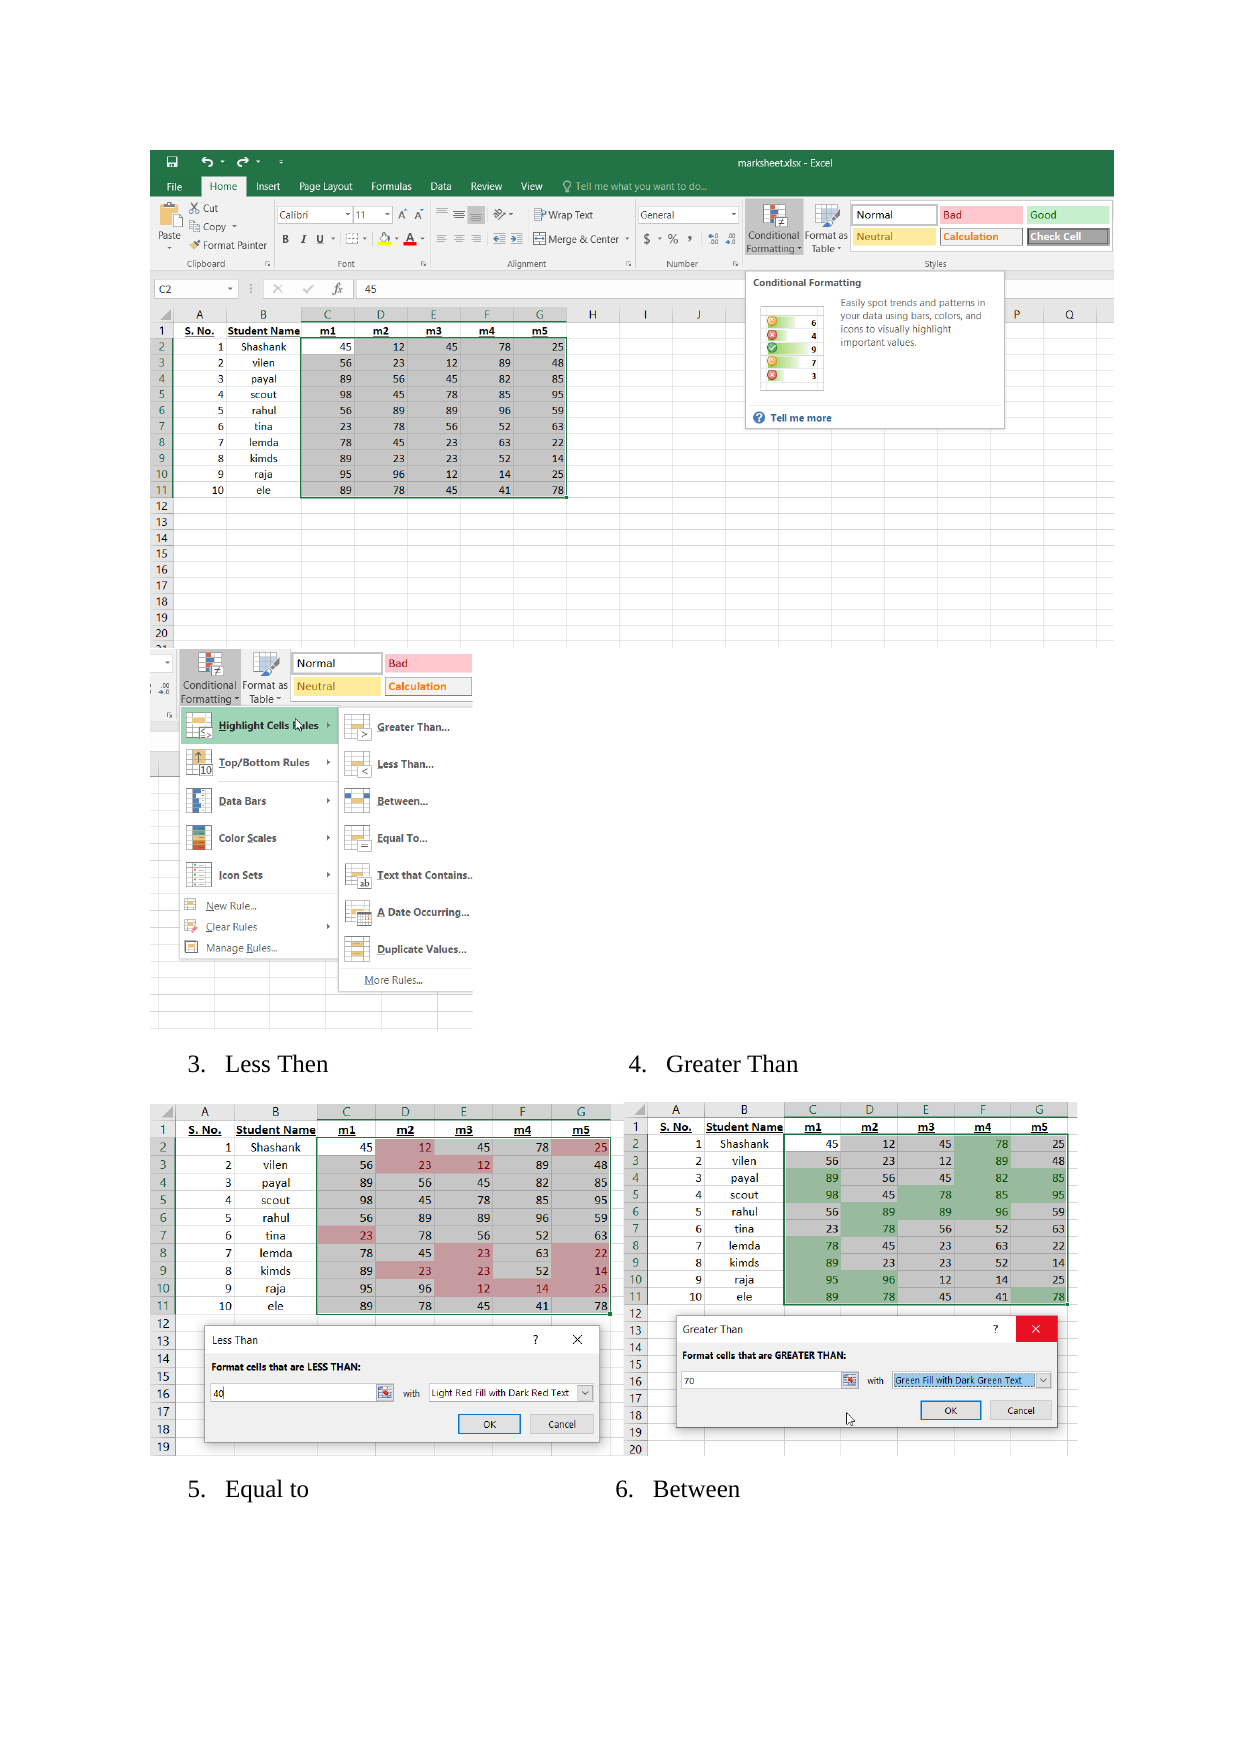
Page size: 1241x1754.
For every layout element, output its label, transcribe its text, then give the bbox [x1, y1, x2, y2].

list Less Then 4. Greater Than [187, 1049, 1090, 1078]
list Equal to 6. Between [187, 1474, 1090, 1503]
picture [150, 649, 473, 1031]
picture [150, 1102, 1078, 1456]
picture [150, 150, 1114, 648]
